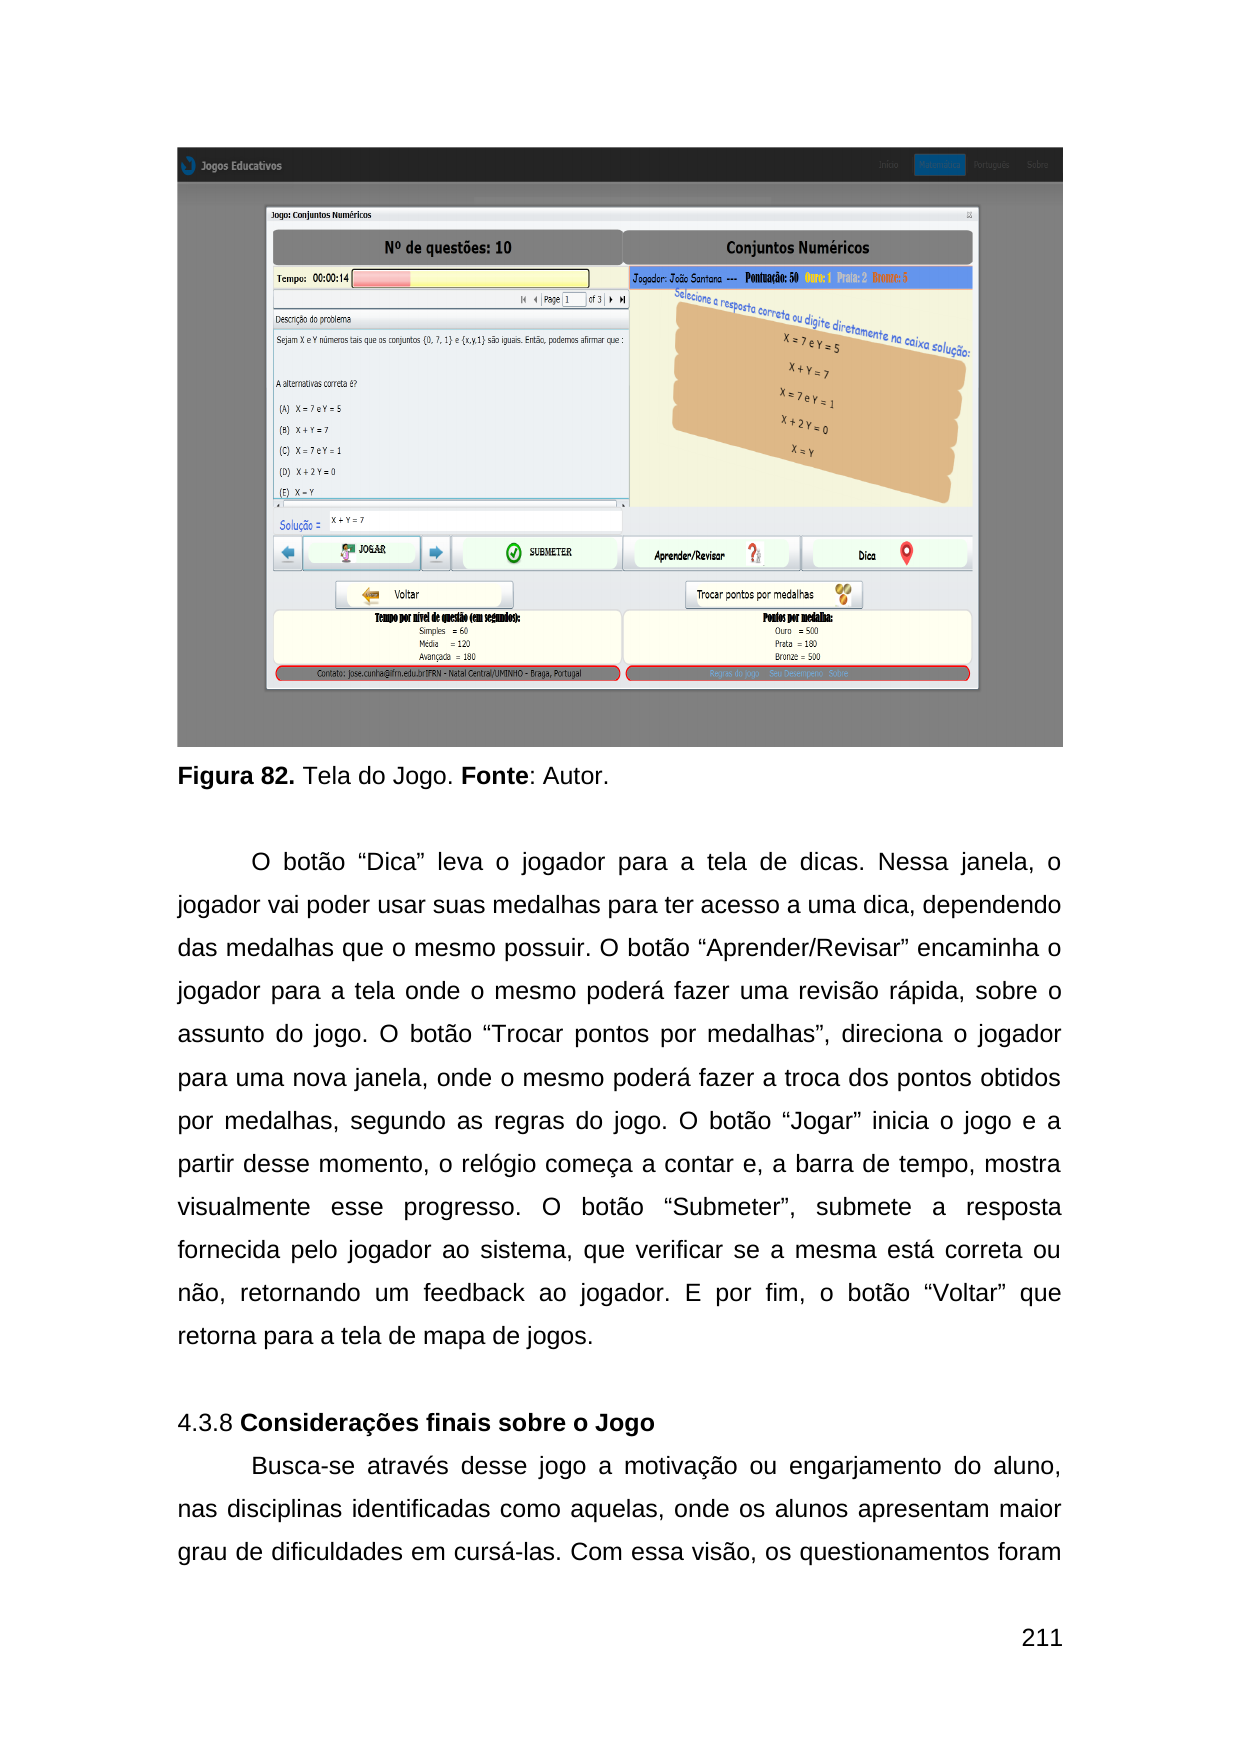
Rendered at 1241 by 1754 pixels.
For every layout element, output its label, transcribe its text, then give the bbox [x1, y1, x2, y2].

picture [177, 147, 1063, 747]
text Figura 82. Tela do Jogo. Fonte: Autor. [177, 761, 1063, 789]
text 4.3.8 Considerações finais sobre o Jogo [177, 1408, 1063, 1436]
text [177, 1451, 1063, 1566]
text O botão “Dica” leva o jogador para a tela de dicas. Nessa janela, o jogador vai poder usar suas medalhas para ter acesso a uma dica, dependendo das medalhas que o mesmo possuir. O botão “Aprender/Revisar” encaminha o jogador para a tela onde o mesmo poderá fazer uma revisão rápida, sobre o assunto do jogo. O botão “Trocar pontos por medalhas”, direciona o jogador para uma nova janela, onde o mesmo poderá fazer a troca dos pontos obtidos por medalhas, segundo as regras do jogo. O botão “Jogar” inicia o jogo e a partir desse momento, o relógio começa a contar e, a barra de tempo, mostra visualmente esse progresso. O botão “Submeter”, submete a resposta fornecida pelo jogador ao sistema, que verificar se a mesma está correta ou não, retornando um feedback ao jogador. E por fim, o botão “Voltar” que retorna para a tela de mapa de jogos. [177, 847, 1063, 1350]
